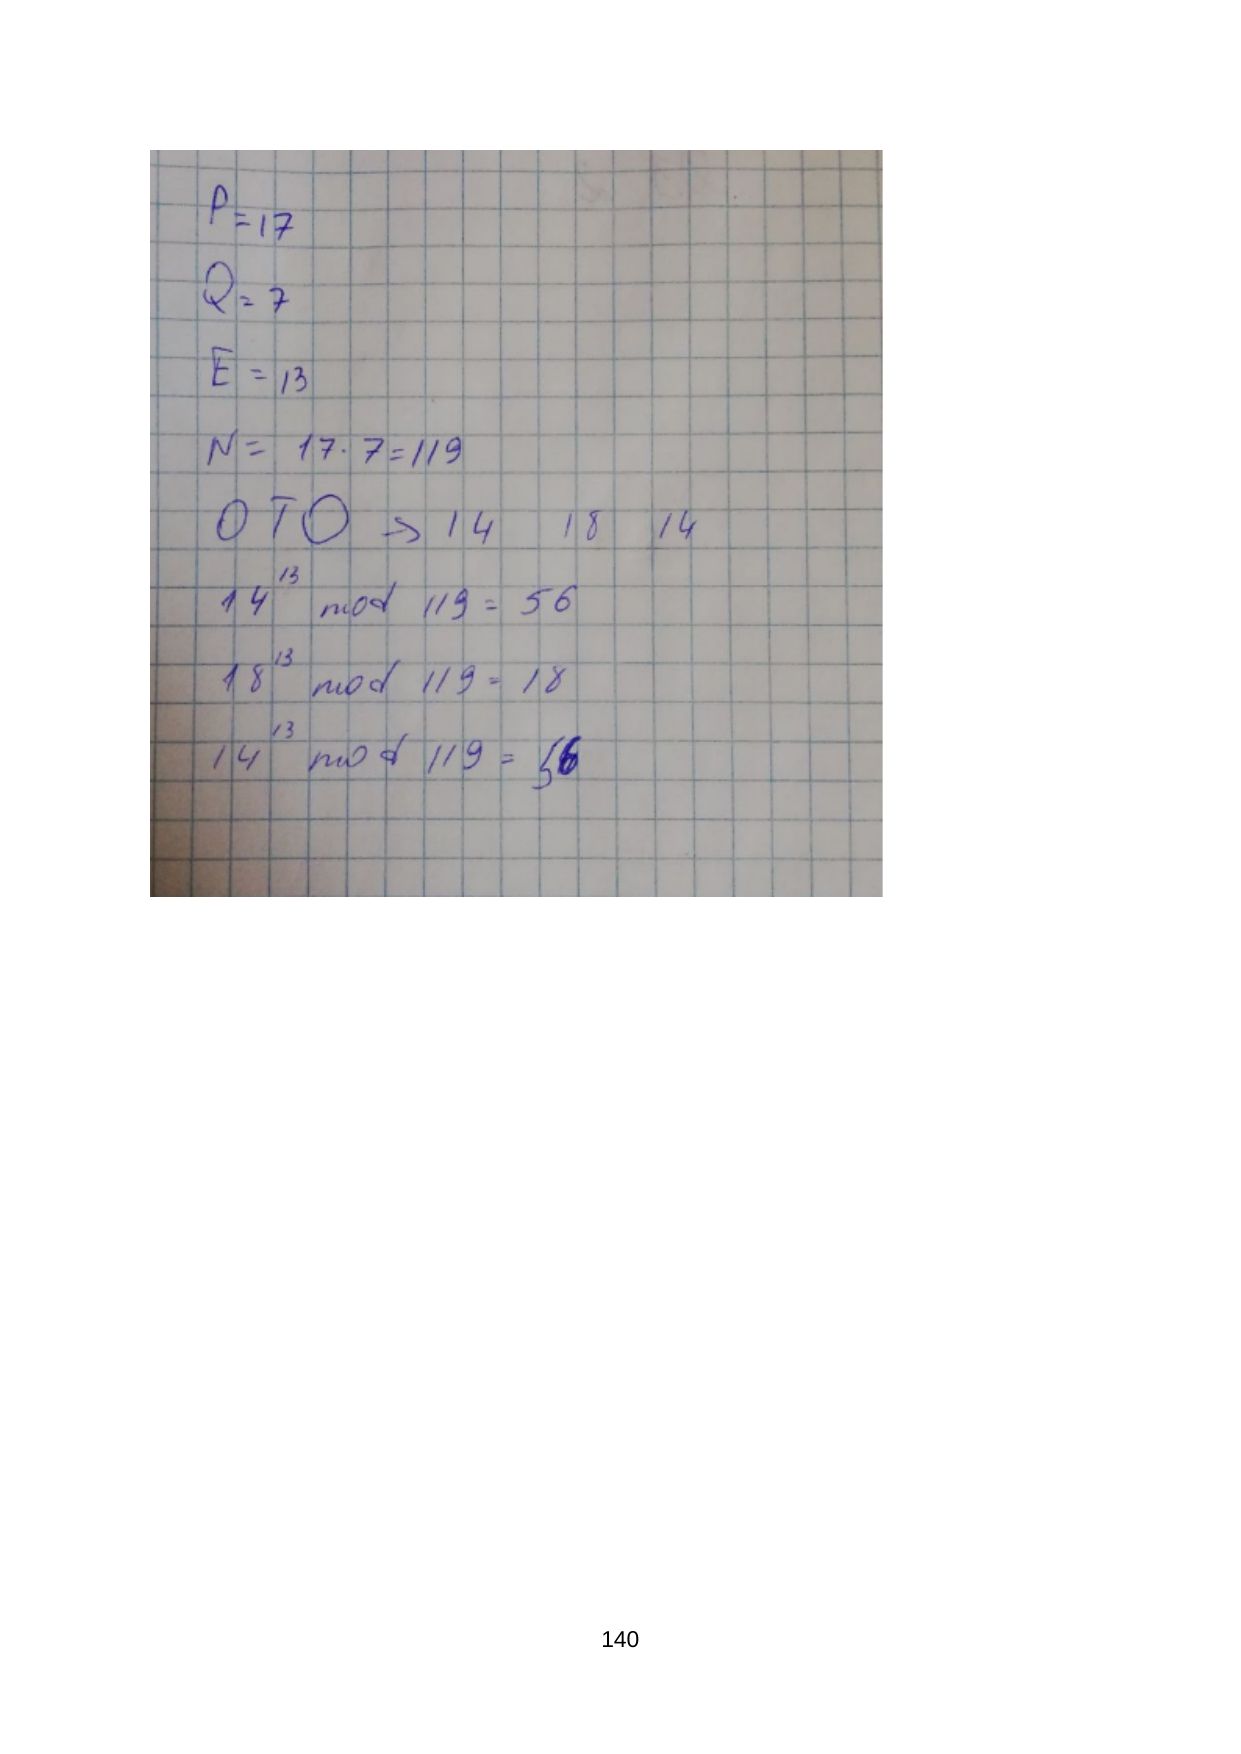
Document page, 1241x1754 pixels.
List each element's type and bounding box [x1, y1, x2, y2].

picture [150, 150, 883, 897]
